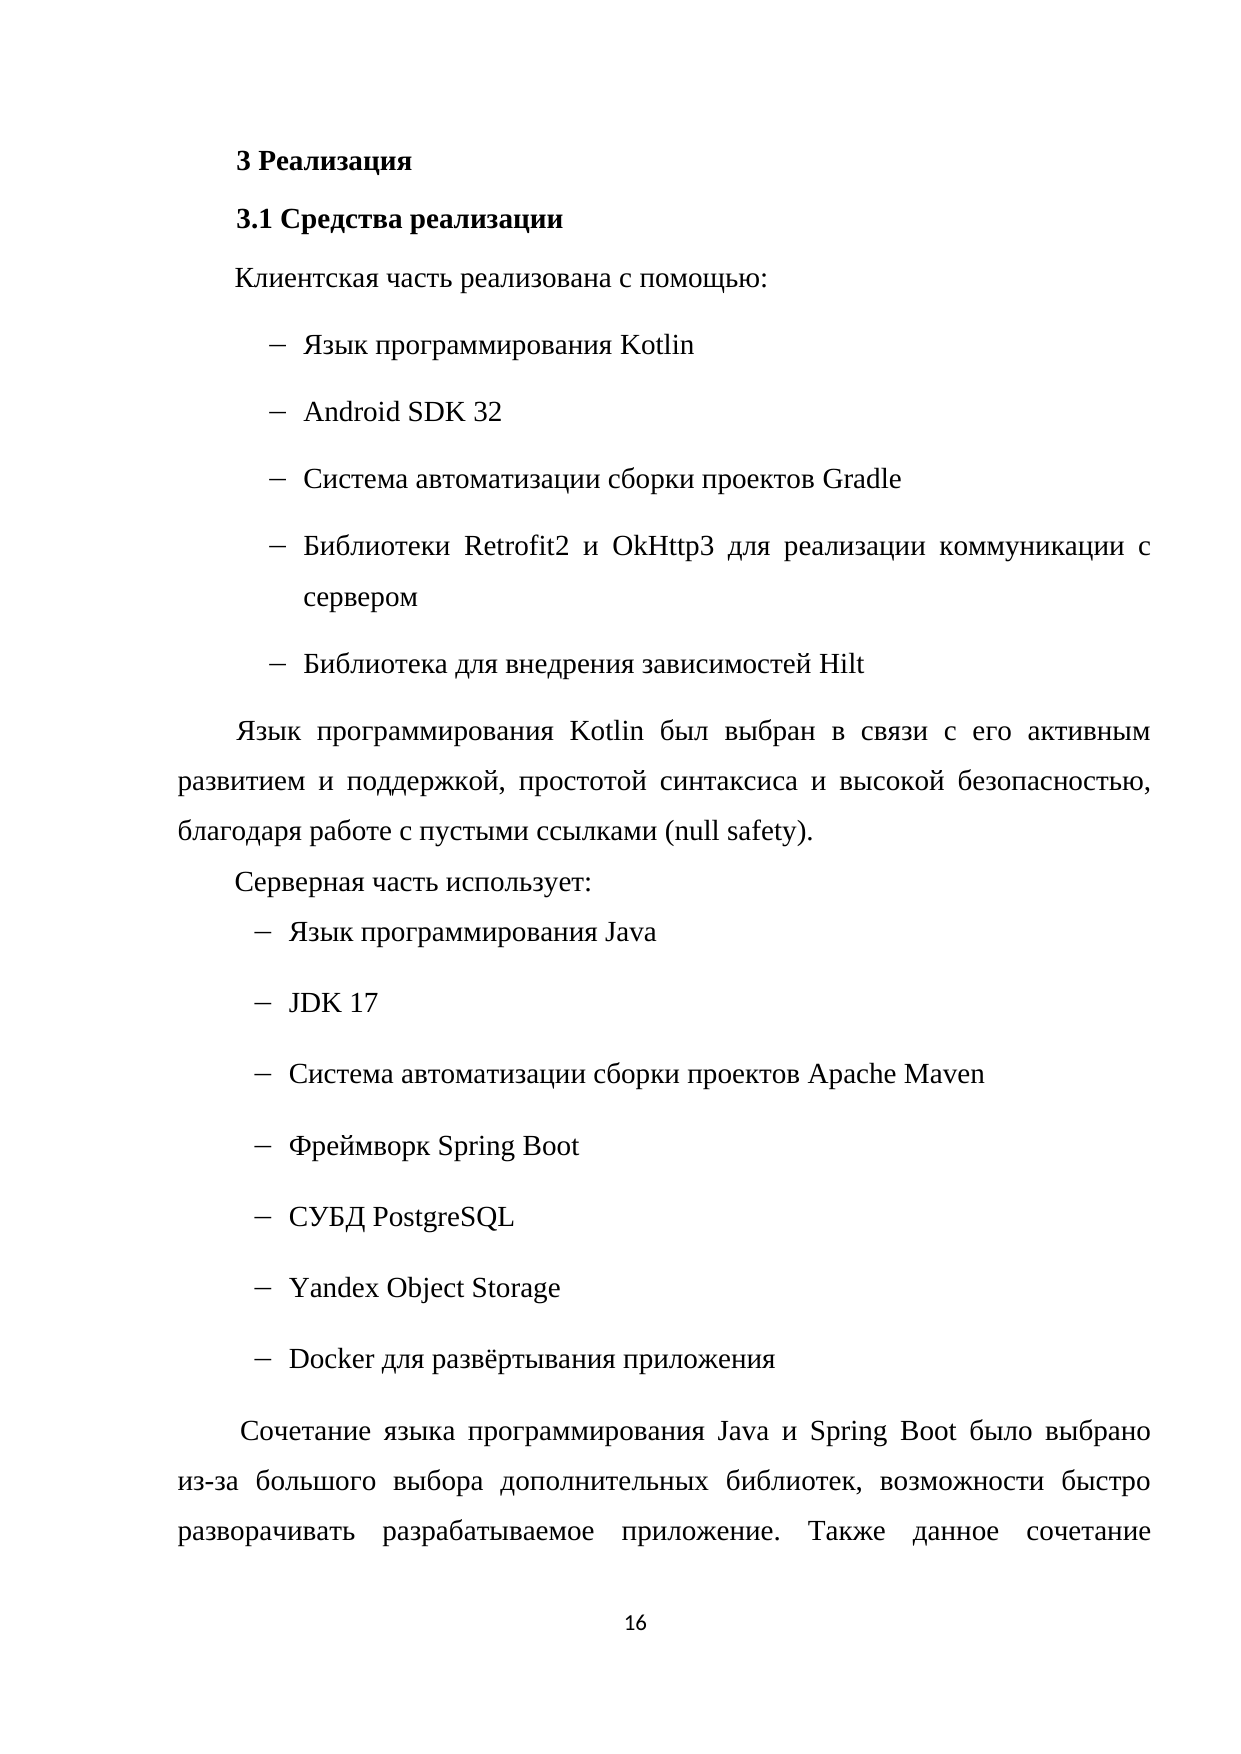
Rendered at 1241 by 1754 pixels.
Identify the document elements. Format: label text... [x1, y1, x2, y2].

text Библиотеки Retrofit2 и OkHttp3 для реализации коммуникации с сервером [266, 528, 1152, 612]
text Фреймворк Spring Boot [251, 1128, 1152, 1162]
text Реализация [236, 143, 1152, 177]
text JDK 17 [251, 985, 1152, 1019]
text СУБД PostgreSQL [251, 1199, 1152, 1233]
text Android SDK 32 [266, 394, 1152, 428]
text Серверная часть использует: [234, 864, 1152, 897]
text Yandex Object Storage [251, 1270, 1152, 1304]
text Язык программирования Kotlin был выбран в связи с его активным развитием и поддержкой, простотой синтаксиса и высокой безопасностью, благодаря работе с пустыми ссылками (null safety). [177, 713, 1152, 847]
text Библиотека для внедрения зависимостей Hilt [266, 646, 1152, 679]
text Docker для развёртывания приложения [251, 1342, 1152, 1375]
text Язык программирования Java [251, 914, 1152, 948]
text Система автоматизации сборки проектов Gradle [266, 461, 1152, 495]
text Система автоматизации сборки проектов Apache Maven [251, 1057, 1152, 1090]
text Язык программирования Kotlin [266, 327, 1152, 361]
text Клиентская часть реализована с помощью: [234, 260, 1152, 294]
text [177, 1413, 1152, 1547]
text Средства реализации [236, 202, 1152, 235]
